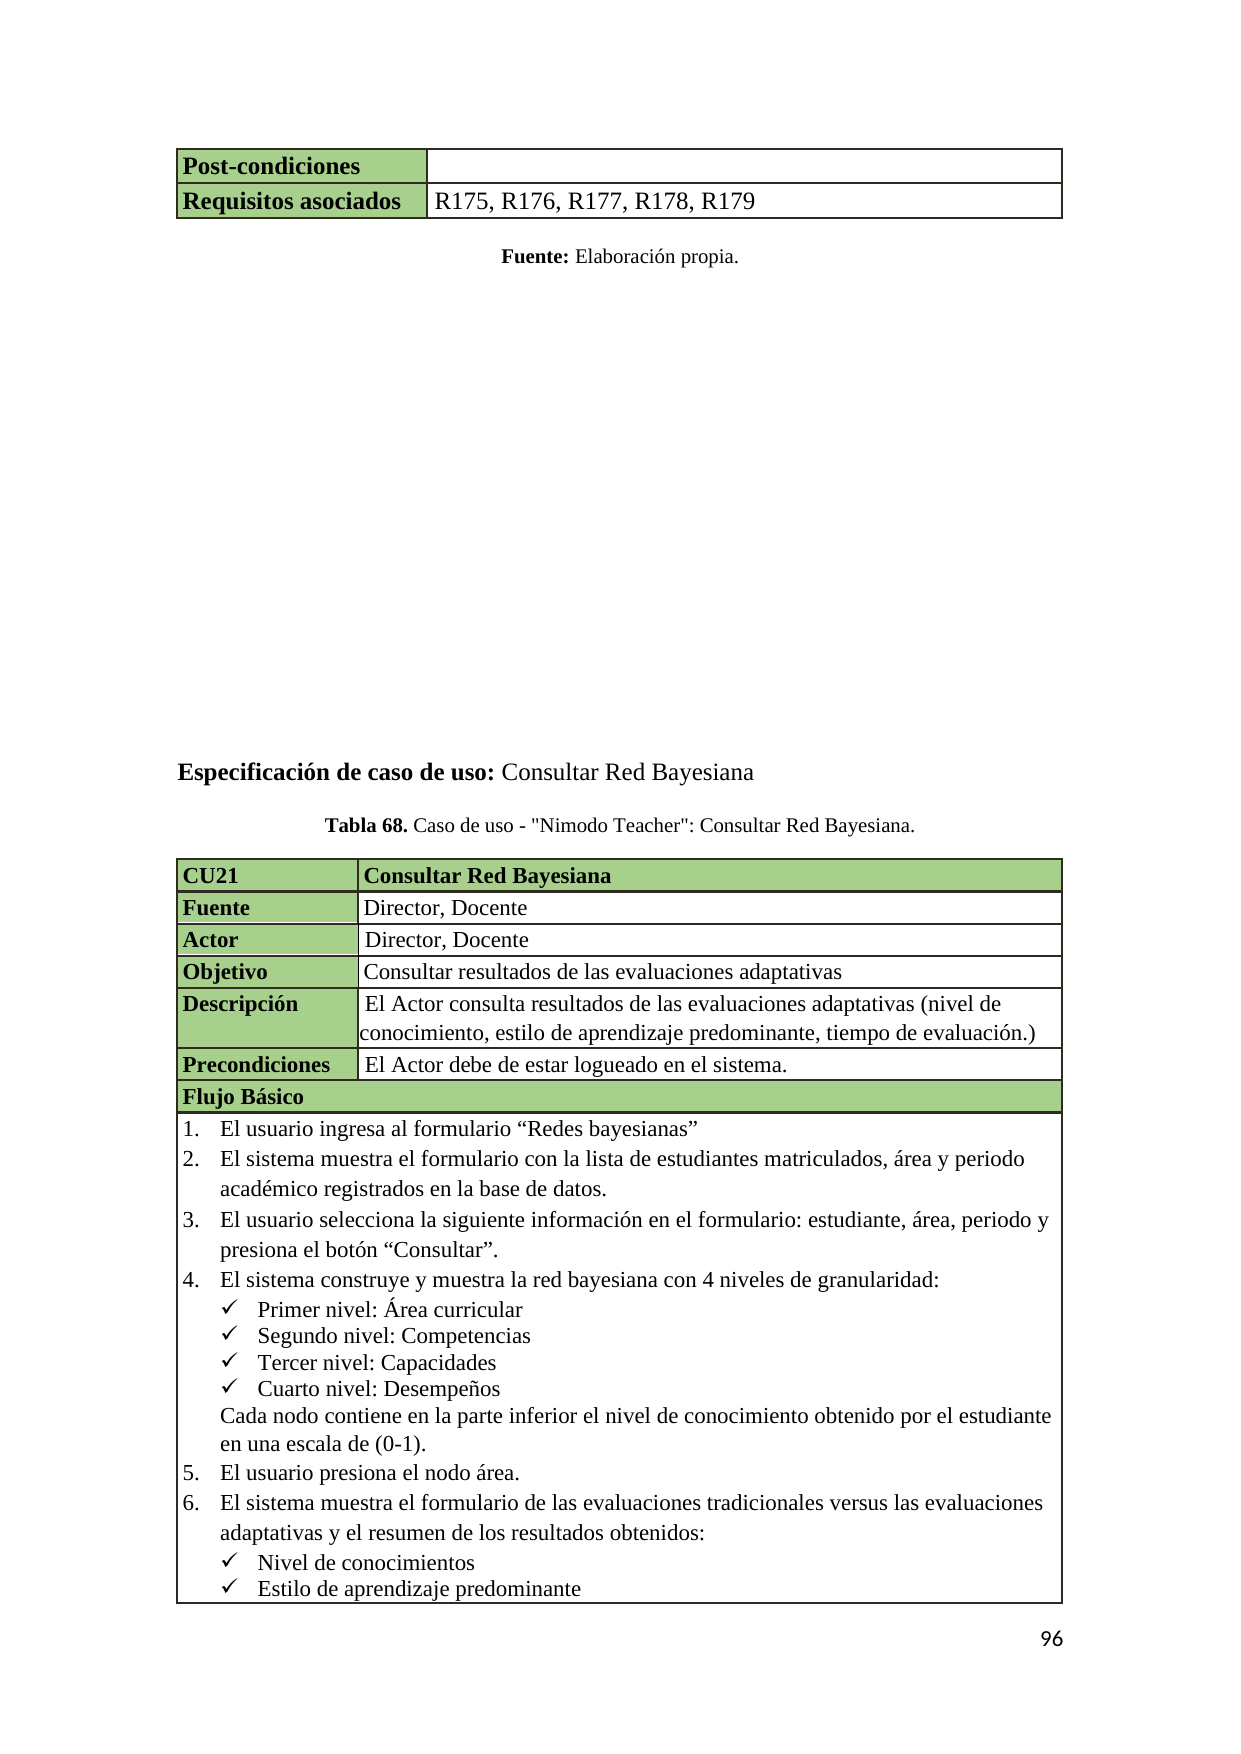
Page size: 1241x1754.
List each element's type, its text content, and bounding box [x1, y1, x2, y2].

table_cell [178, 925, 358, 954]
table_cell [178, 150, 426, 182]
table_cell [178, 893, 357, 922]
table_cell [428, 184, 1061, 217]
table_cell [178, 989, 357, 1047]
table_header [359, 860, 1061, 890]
text Especificación de caso de uso: Consultar Red Bayesiana [177, 757, 1063, 786]
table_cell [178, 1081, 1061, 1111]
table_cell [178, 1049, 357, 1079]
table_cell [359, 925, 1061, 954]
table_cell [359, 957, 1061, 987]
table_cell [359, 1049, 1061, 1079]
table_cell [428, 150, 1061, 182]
text Tabla 68. Caso de uso - "Nimodo Teacher": Consultar Red Bayesiana. [177, 813, 1063, 837]
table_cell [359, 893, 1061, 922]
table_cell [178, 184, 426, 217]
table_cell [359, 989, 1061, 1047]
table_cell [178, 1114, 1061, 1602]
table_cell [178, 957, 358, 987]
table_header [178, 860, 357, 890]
text Fuente: Elaboración propia. [177, 244, 1063, 268]
